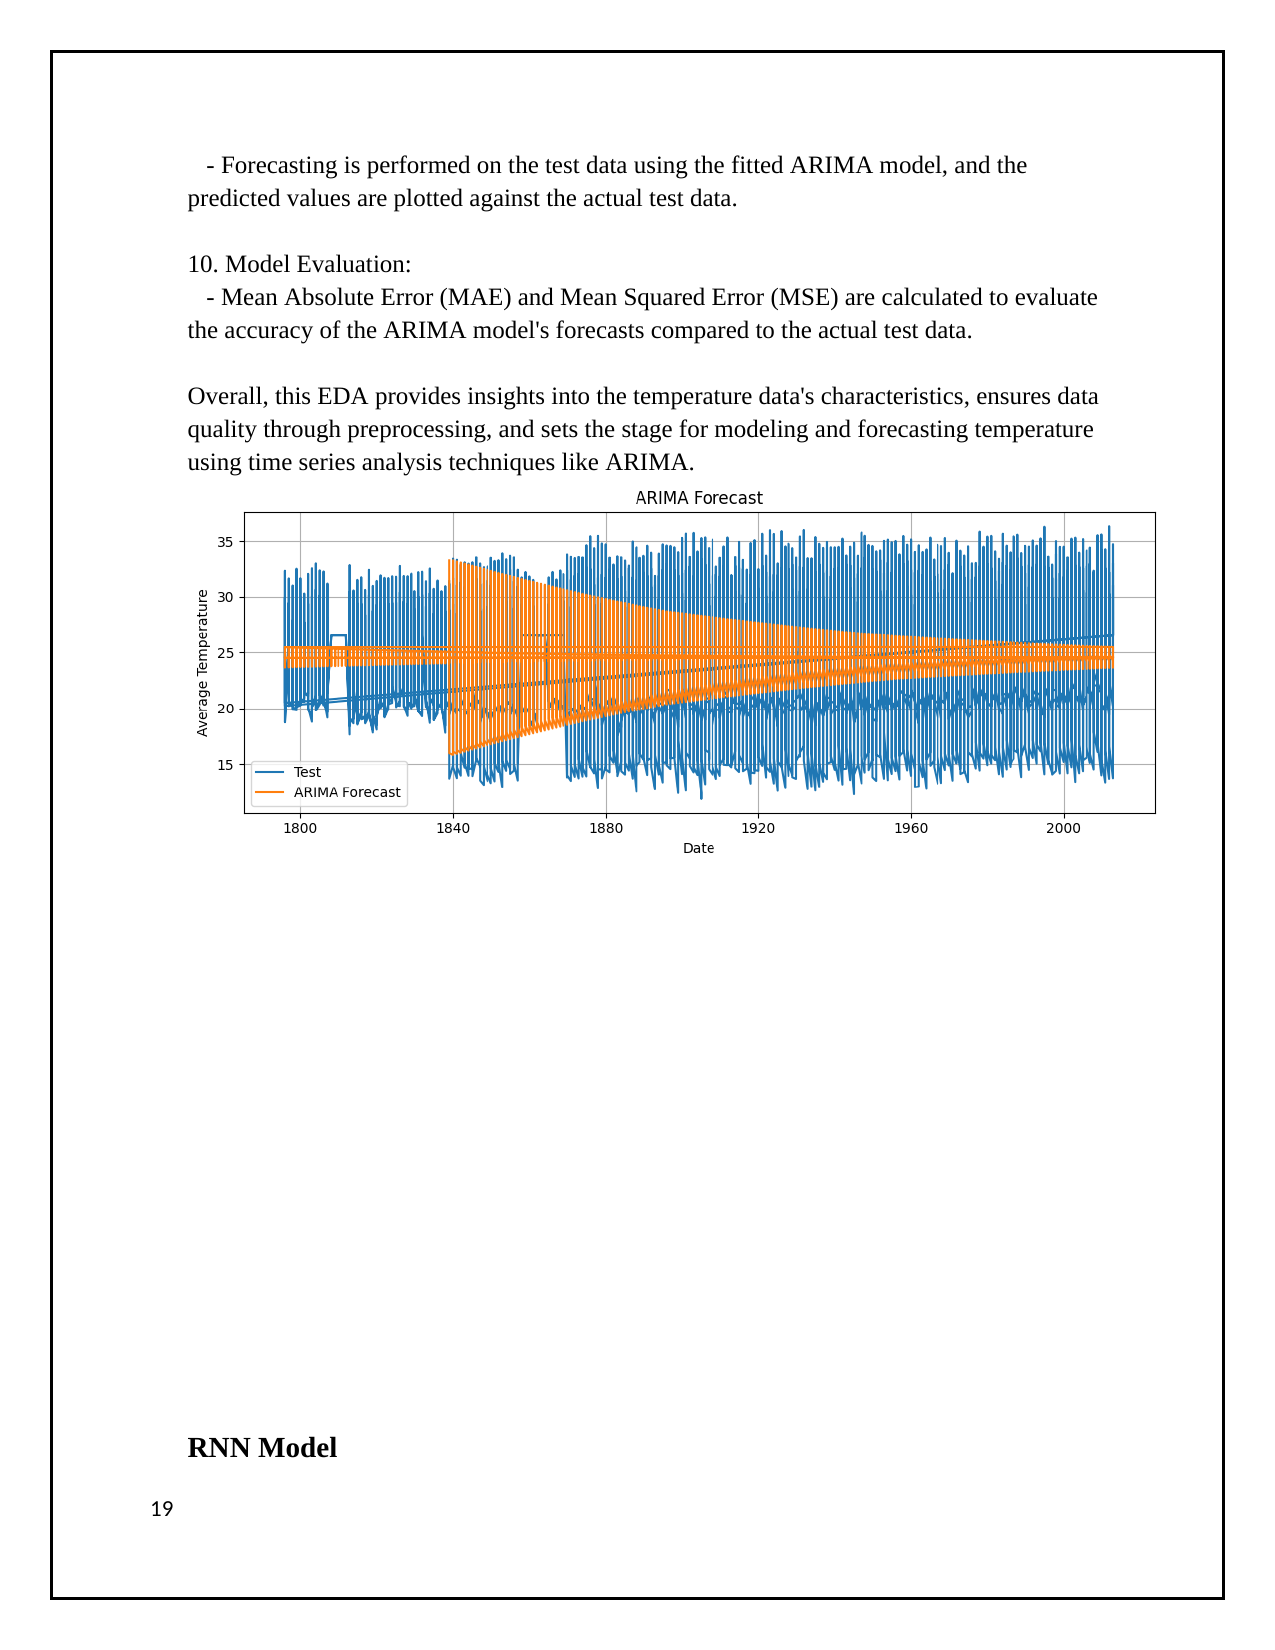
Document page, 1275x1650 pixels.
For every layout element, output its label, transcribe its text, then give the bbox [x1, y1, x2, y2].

list - Forecasting is performed on the test data using the fitted ARIMA model, and the predicted values are plotted against the actual test data. [187, 150, 1125, 212]
list RNN Model [187, 1430, 1125, 1463]
list - Mean Absolute Error (MAE) and Mean Squared Error (MSE) are calculated to evaluate the accuracy of the ARIMA model's forecasts compared to the actual test data. [187, 282, 1125, 344]
list 10. Model Evaluation: [187, 249, 1125, 278]
list Overall, this EDA provides insights into the temperature data's characteristics, ensures data quality through preprocessing, and sets the stage for modeling and forecasting temperature using time series analysis techniques like ARIMA. [187, 381, 1125, 476]
picture [187, 480, 1163, 865]
